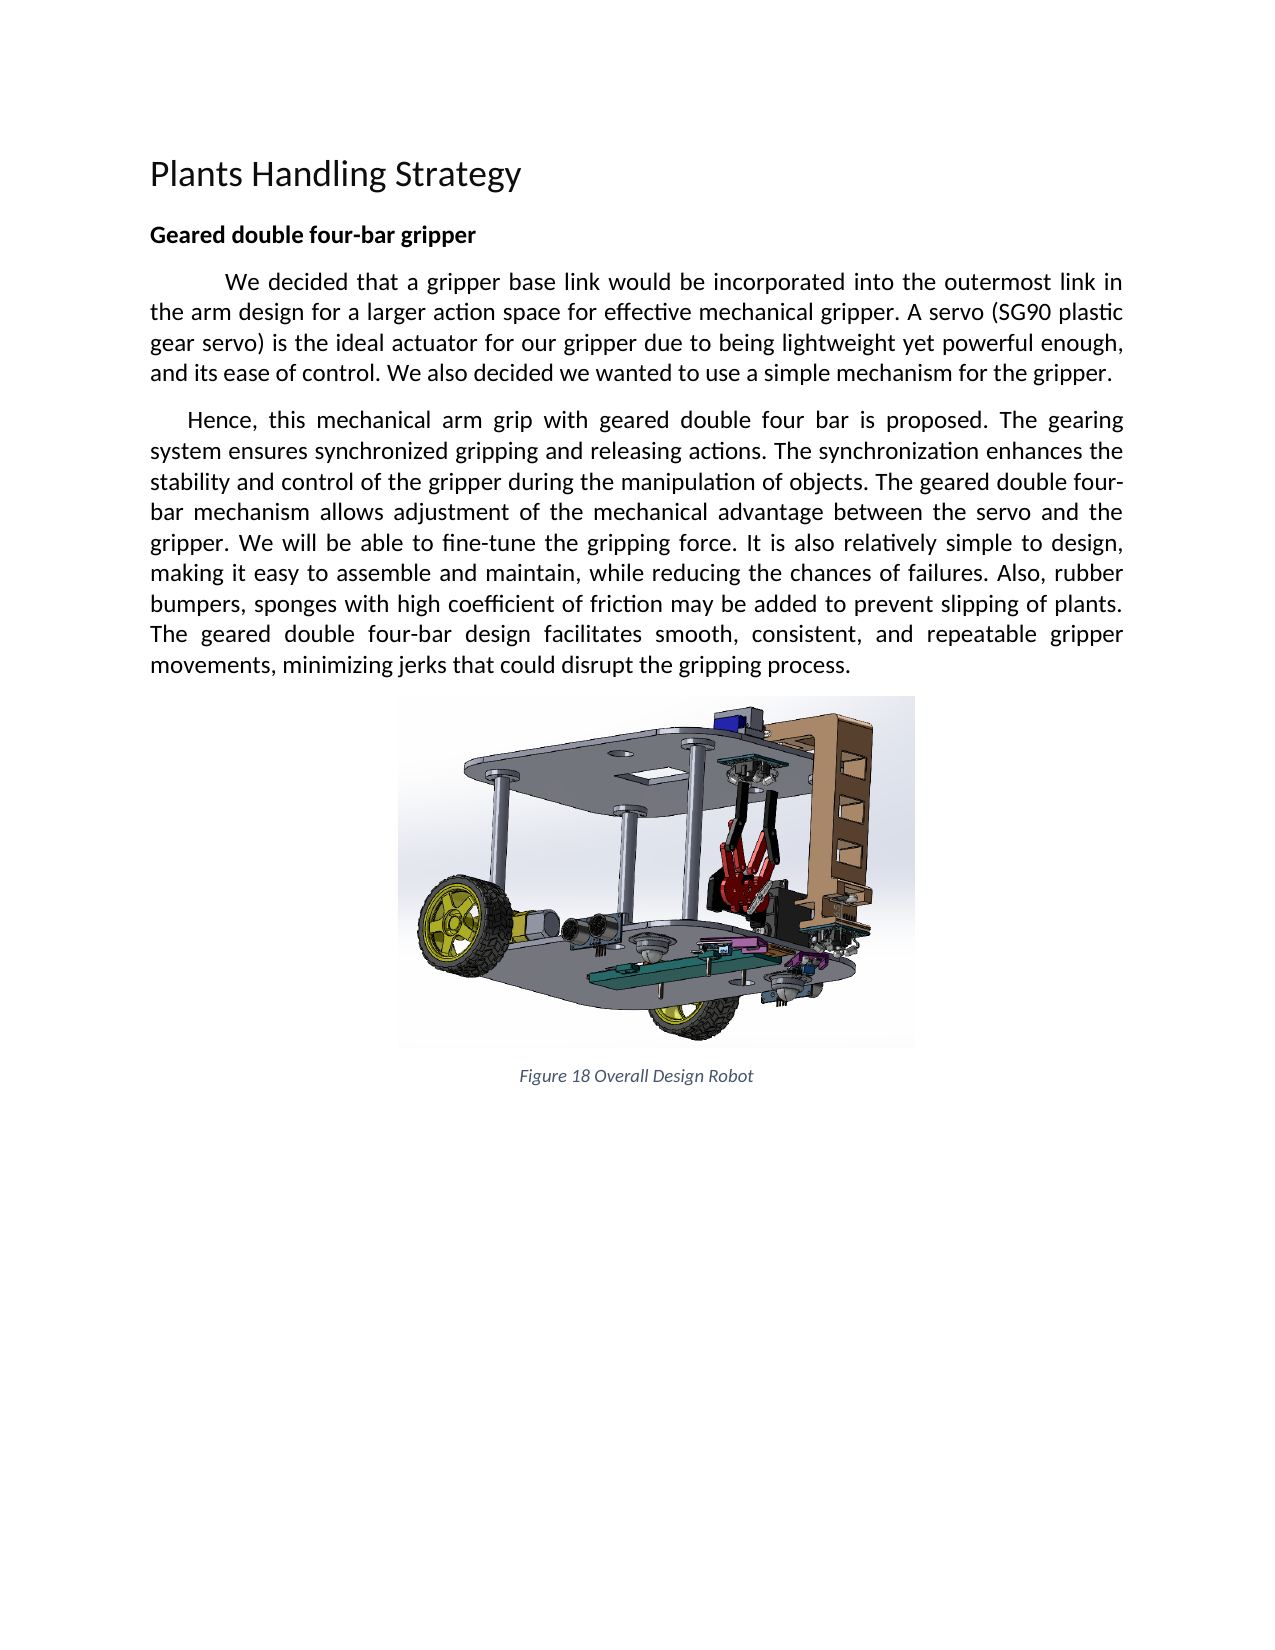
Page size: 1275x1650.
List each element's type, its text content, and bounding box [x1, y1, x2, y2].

text Hence, this mechanical arm grip with geared double four bar is proposed. The gearing system ensures synchronized gripping and releasing actions. The synchronization enhances the stability and control of the gripper during the manipulation of objects. The geared double four-bar mechanism allows adjustment of the mechanical advantage between the servo and the gripper. We will be able to fine-tune the gripping force. It is also relatively simple to design, making it easy to assemble and maintain, while reducing the chances of failures. Also, rubber bumpers, sponges with high coefficient of friction may be added to prevent slipping of plants. The geared double four-bar design facilitates smooth, consistent, and repeatable gripper movements, minimizing jerks that could disrupt the gripping process. [150, 405, 1125, 679]
text Figure 18 Overall Design Robot [150, 1064, 1125, 1087]
subtitle Plants Handling Strategy [150, 150, 1125, 196]
text We decided that a gripper base link would be incorporated into the outermost link in the arm design for a larger action space for effective mechanical gripper. A servo (SG90 plastic gear servo) is the ideal actuator for our gripper due to being lightweight yet powerful enough, and its ease of control. We also decided we wanted to use a simple mechanism for the gripper. [150, 266, 1125, 388]
text Geared double four-bar gripper [150, 219, 1125, 249]
picture [397, 696, 915, 1048]
